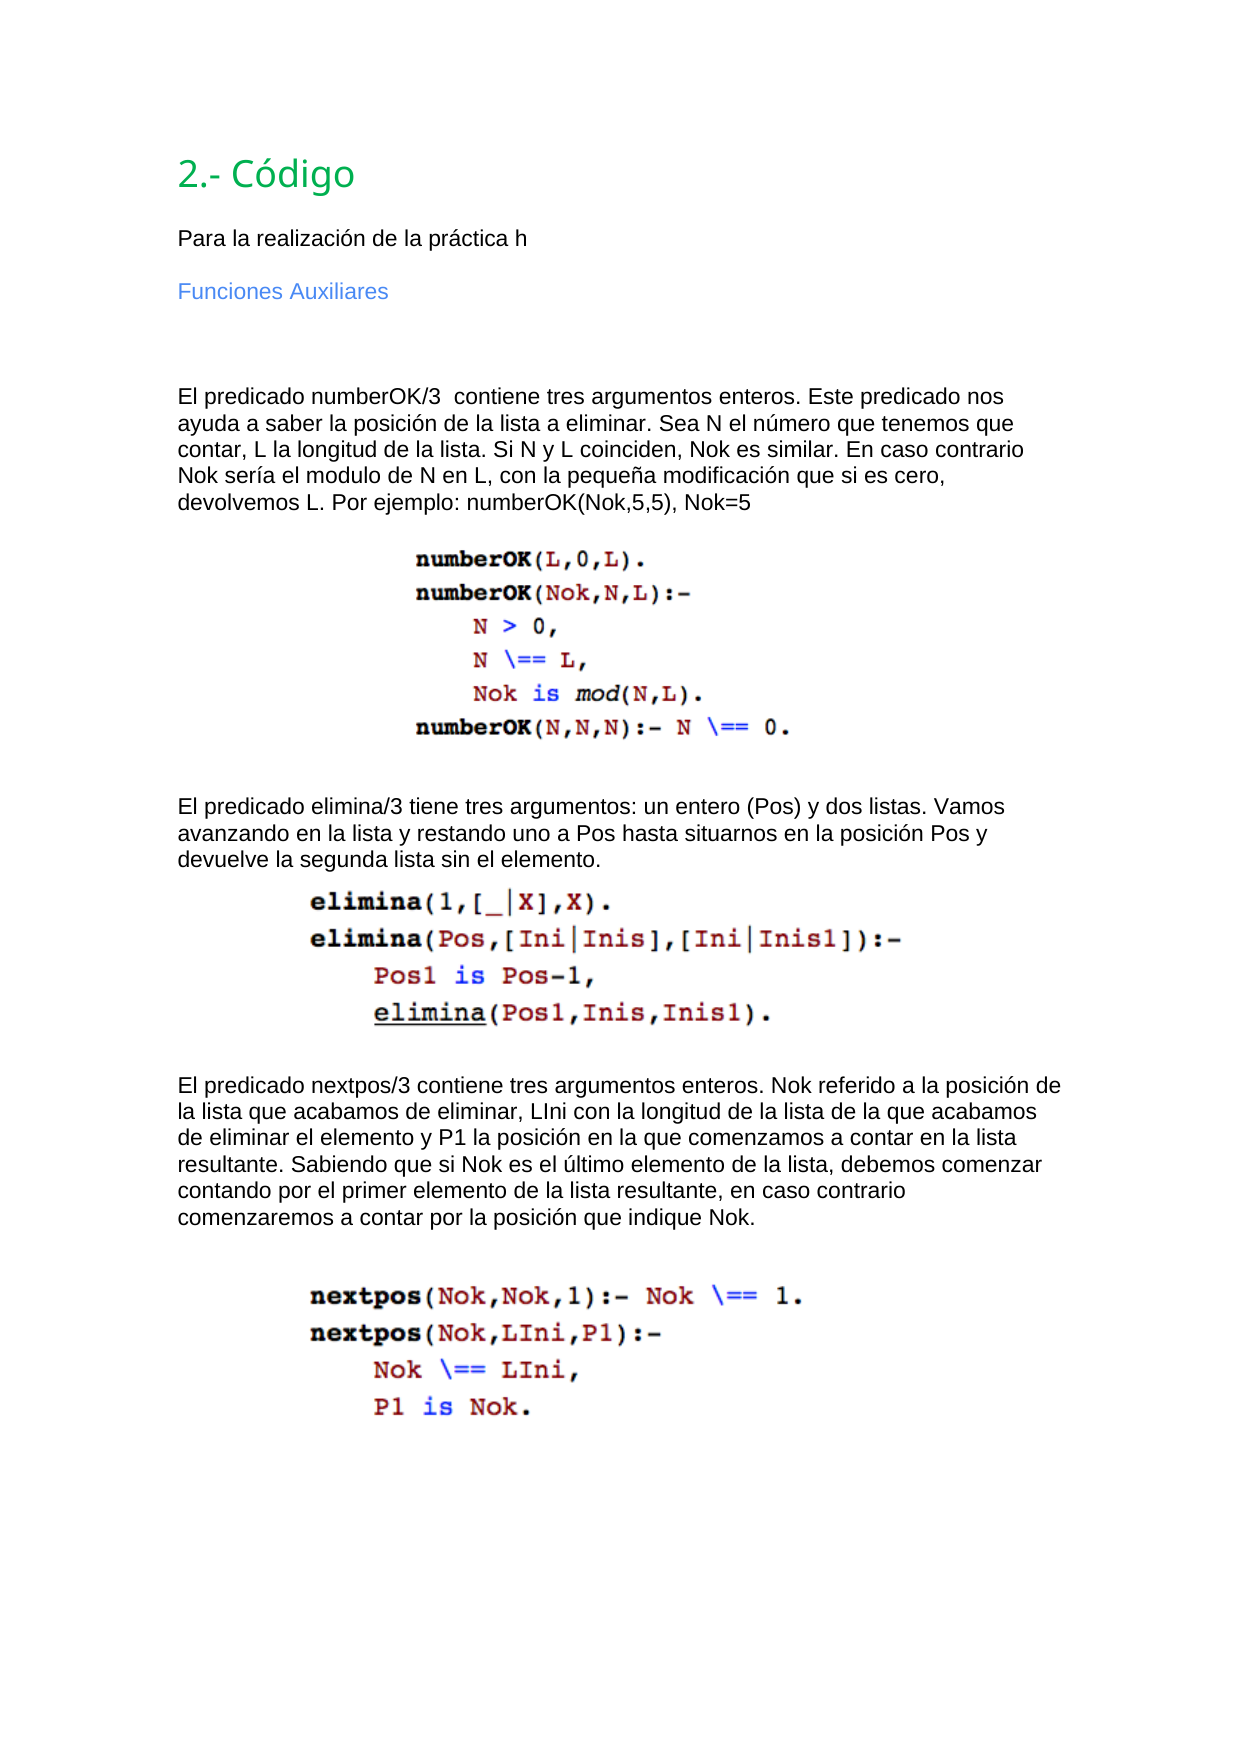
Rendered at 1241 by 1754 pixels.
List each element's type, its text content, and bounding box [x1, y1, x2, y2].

picture [305, 1276, 936, 1434]
text El predicado elimina/3 tiene tres argumentos: un entero (Pos) y dos listas. Vamos avanzando en la lista y restando uno a Pos hasta situarnos en la posición Pos y devuelve la segunda lista sin el elemento. [177, 793, 1063, 872]
text El predicado numberOK/3 contiene tres argumentos enteros. Este predicado nos ayuda a saber la posición de la lista a eliminar. Sea N el número que tenemos que contar, L la longitud de la lista. Si N y L coinciden, Nok es similar. En caso contrario Nok sería el modulo de N en L, con la pequeña modificación que si es cero, devolvemos L. Por ejemplo: numberOK(Nok,5,5), Nok=5 [177, 383, 1063, 515]
text Para la realización de la práctica h [177, 225, 1063, 251]
text 2.- Código [177, 148, 1063, 199]
picture [305, 884, 936, 1046]
text El predicado nextpos/3 contiene tres argumentos enteros. Nok referido a la posición de la lista que acabamos de eliminar, LIni con la longitud de la lista de la que acabamos de eliminar el elemento y P1 la posición en la que comenzamos a contar en la lista resultante. Sabiendo que si Nok es el último elemento de la lista, debemos comenzar contando por el primer elemento de la lista resultante, en caso contrario comenzaremos a contar por la posición que indique Nok. [177, 1072, 1063, 1230]
text Funciones Auxiliares [177, 278, 1063, 304]
picture [411, 541, 830, 767]
